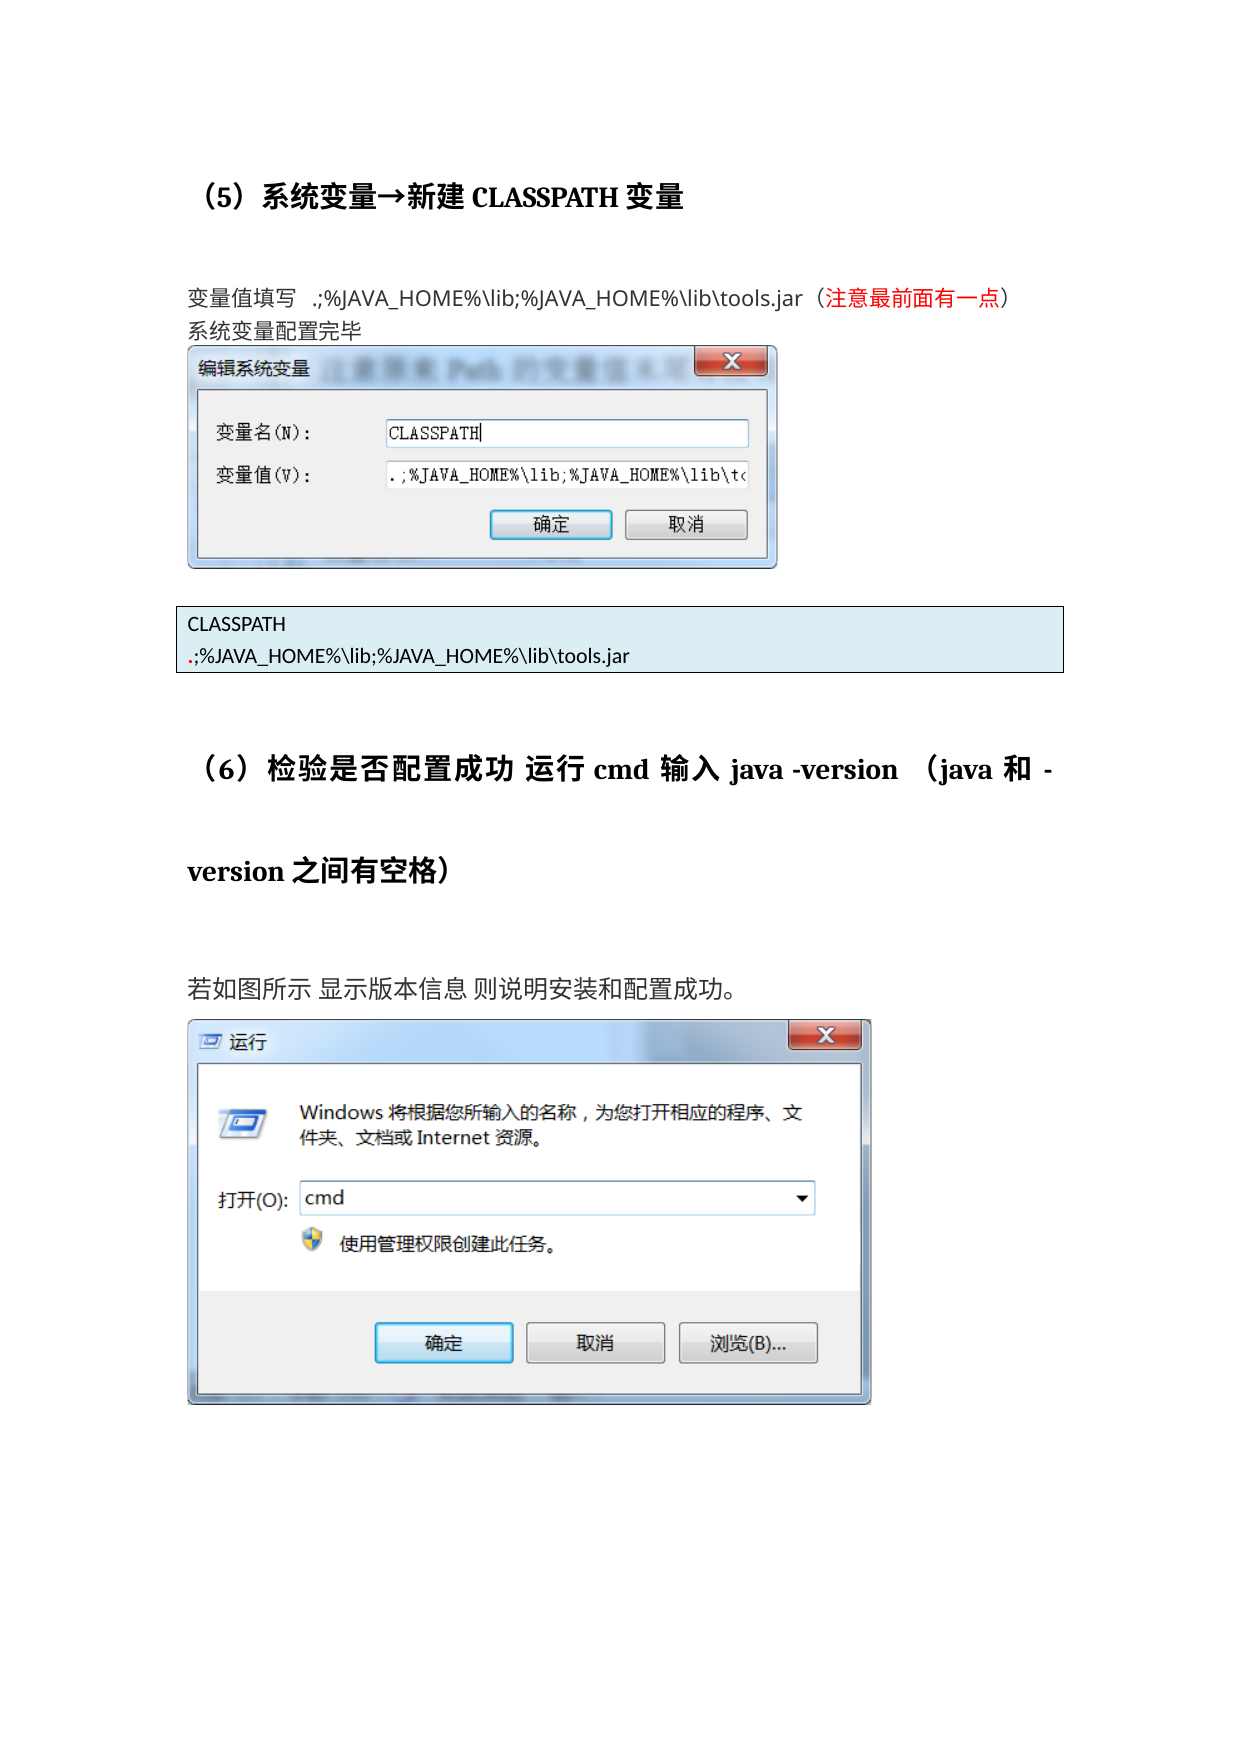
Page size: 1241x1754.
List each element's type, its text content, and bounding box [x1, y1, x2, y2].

table_header CLASSPATH .;%JAVA_HOME%\lib;%JAVA_HOME%\lib\tools.jar [177, 607, 1063, 672]
subtitle （6）检验是否配置成功 运行cmd 输入 java -version （java 和 -version 之间有空格） [187, 734, 1053, 901]
text 系统变量配置完毕 [187, 313, 1053, 346]
picture [187, 345, 778, 569]
subtitle （5）系统变量→新建 CLASSPATH 变量 [187, 162, 1053, 227]
picture [187, 1019, 872, 1405]
text 变量值填写 .;%JAVA_HOME%\lib;%JAVA_HOME%\lib\tools.jar（注意最前面有一点） [187, 281, 1053, 313]
text 若如图所示 显示版本信息 则说明安装和配置成功。 [187, 955, 1053, 1020]
